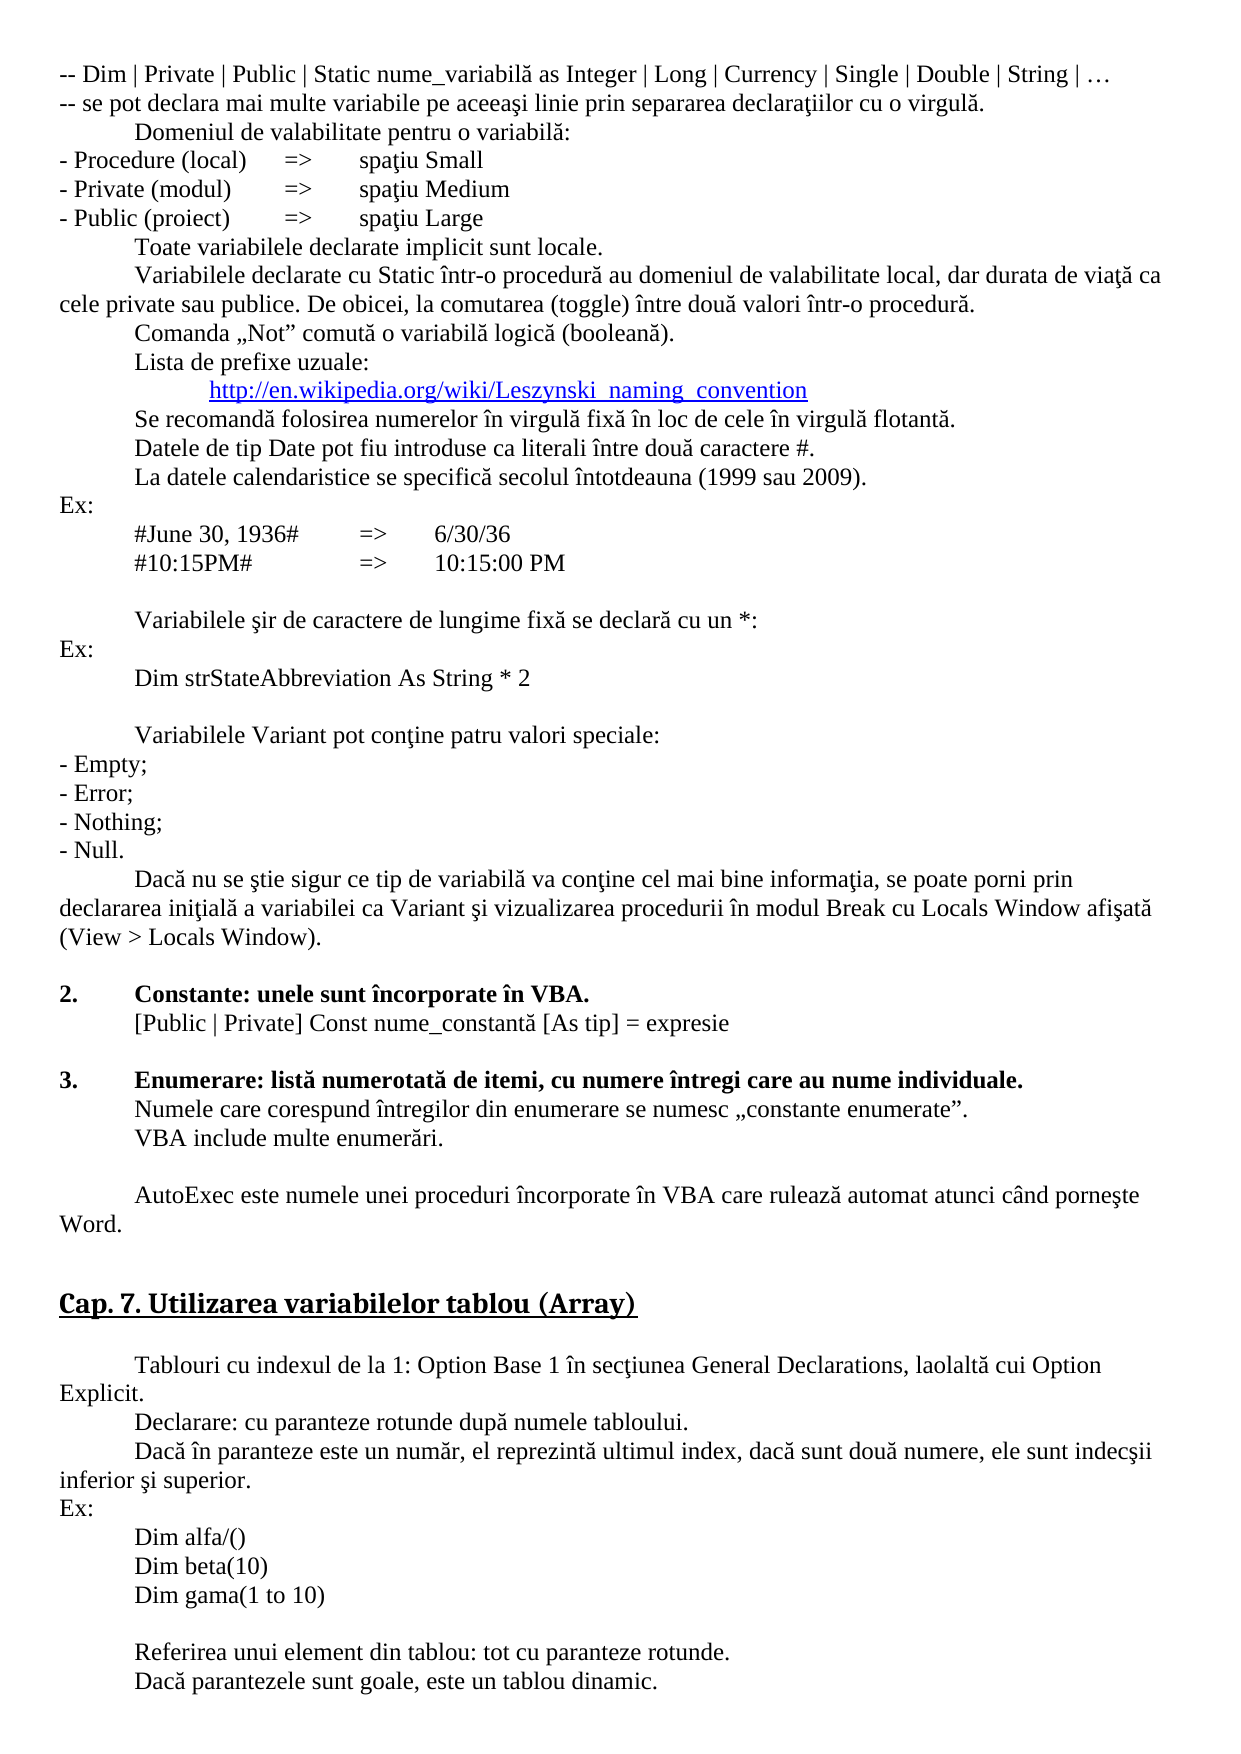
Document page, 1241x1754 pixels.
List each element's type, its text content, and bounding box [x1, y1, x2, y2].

text 3. Enumerare: listă numerotată de itemi, cu numere întregi care au nume individuale. [59, 1065, 1181, 1094]
text 2. Constante: unele sunt încorporate în VBA. [59, 979, 1181, 1008]
text Dim gama(1 to 10) [59, 1580, 1181, 1608]
text -- se pot declara mai multe variabile pe aceeaşi linie prin separarea declaraţiilor cu o virgulă. [59, 88, 1181, 117]
text Dim alfa/() [59, 1522, 1181, 1551]
text - Public (proiect) => spaţiu Large [59, 203, 1181, 232]
text Domeniul de valabilitate pentru o variabilă: [59, 117, 1181, 145]
text Ex: [59, 490, 1181, 519]
text Referirea unui element din tablou: tot cu paranteze rotunde. [59, 1637, 1181, 1666]
text [Public | Private] Const nume_constantă [As tip] = expresie [59, 1008, 1181, 1037]
text - Null. [59, 835, 1181, 864]
text Dim strStateAbbreviation As String * 2 [59, 663, 1181, 692]
text - Error; [59, 778, 1181, 807]
text -- Dim | Private | Public | Static nume_variabilă as Integer | Long | Currency | Single | Double | String | … [59, 59, 1181, 88]
text AutoExec este numele unei proceduri încorporate în VBA care rulează automat atunci când porneşte Word. [59, 1180, 1181, 1238]
text http://en.wikipedia.org/wiki/Leszynski_naming_convention [59, 375, 1181, 404]
text - Procedure (local) => spaţiu Small [59, 145, 1181, 174]
text Se recomandă folosirea numerelor în virgulă fixă în loc de cele în virgulă flotantă. [59, 404, 1181, 433]
text Dacă în paranteze este un număr, el reprezintă ultimul index, dacă sunt două numere, ele sunt indecşii inferior şi superior. [59, 1436, 1181, 1493]
text La datele calendaristice se specifică secolul întotdeauna (1999 sau 2009). [59, 462, 1181, 490]
text #10:15PM# => 10:15:00 PM [59, 548, 1181, 577]
text Dacă parantezele sunt goale, este un tablou dinamic. [59, 1666, 1181, 1695]
text Declarare: cu paranteze rotunde după numele tabloului. [59, 1407, 1181, 1436]
text Lista de prefixe uzuale: [59, 347, 1181, 375]
text Toate variabilele declarate implicit sunt locale. [59, 232, 1181, 260]
text #June 30, 1936# => 6/30/36 [59, 519, 1181, 548]
text Ex: [59, 634, 1181, 663]
text - Nothing; [59, 807, 1181, 835]
text Datele de tip Date pot fiu introduse ca literali între două caractere #. [59, 433, 1181, 462]
text Variabilele şir de caractere de lungime fixă se declară cu un *: [59, 605, 1181, 634]
text Ex: [59, 1493, 1181, 1522]
text Comanda „Not” comută o variabilă logică (booleană). [59, 318, 1181, 347]
text VBA include multe enumerări. [59, 1123, 1181, 1152]
text Variabilele declarate cu Static într-o procedură au domeniul de valabilitate local, dar durata de viaţă ca cele private sau publice. De obicei, la comutarea (toggle) între două valori într-o procedură. [59, 260, 1181, 318]
text - Private (modul) => spaţiu Medium [59, 174, 1181, 203]
text Variabilele Variant pot conţine patru valori speciale: [59, 720, 1181, 749]
text Dacă nu se ştie sigur ce tip de variabilă va conţine cel mai bine informaţia, se poate porni prin declararea iniţială a variabilei ca Variant şi vizualizarea procedurii în modul Break cu Locals Window afişată (View > Locals Window). [59, 864, 1181, 950]
text Dim beta(10) [59, 1551, 1181, 1580]
text Tablouri cu indexul de la 1: Option Base 1 în secţiunea General Declarations, laolaltă cui Option Explicit. [59, 1350, 1181, 1407]
text Numele care corespund întregilor din enumerare se numesc „constante enumerate”. [59, 1094, 1181, 1123]
subtitle Cap. 7. Utilizarea variabilelor tablou (Array) [59, 1287, 1181, 1321]
text - Empty; [59, 749, 1181, 778]
